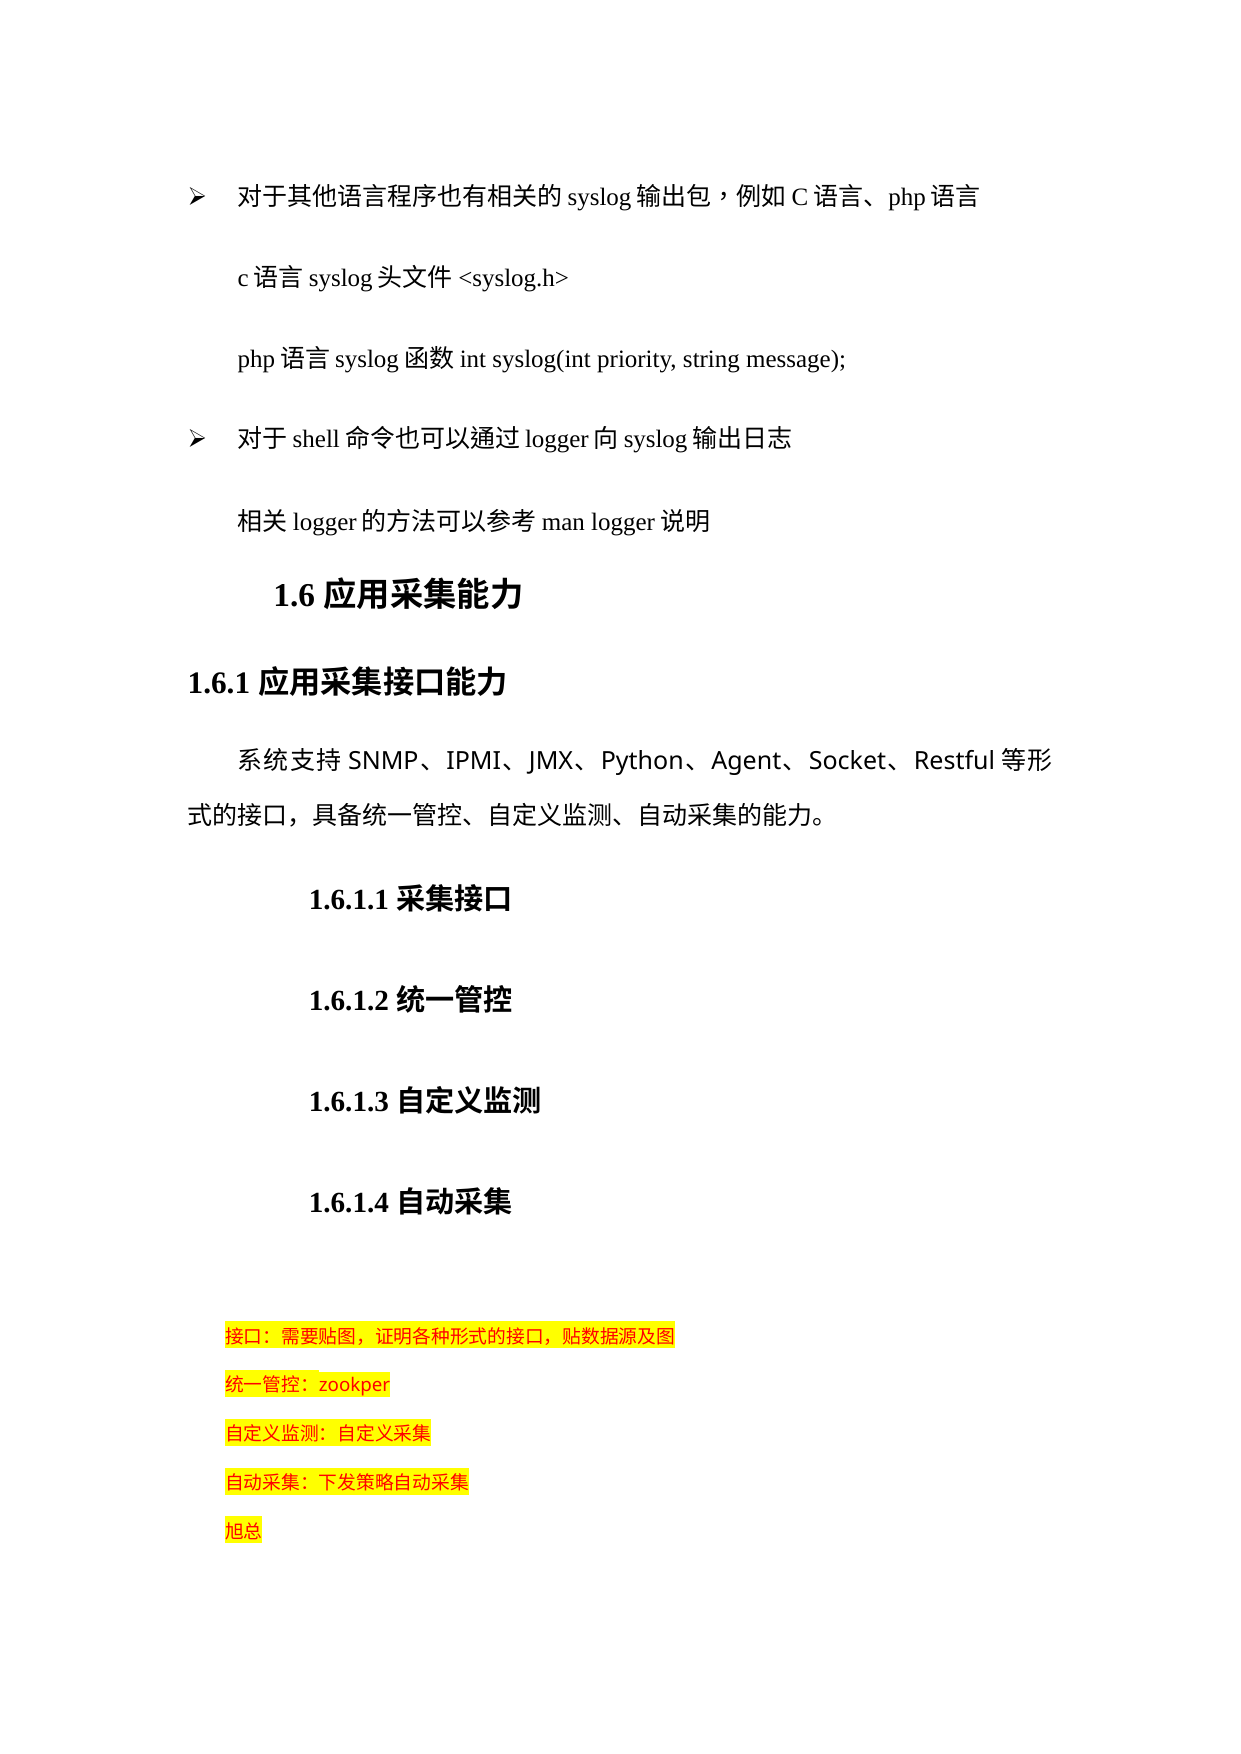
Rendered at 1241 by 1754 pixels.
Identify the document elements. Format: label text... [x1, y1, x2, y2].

subtitle 自定义监测 [258, 1068, 1053, 1133]
list 对于shell命令也可以通过logger向syslog输出日志 [187, 406, 1053, 471]
subtitle 应用采集能力 [223, 568, 1053, 616]
text c语言syslog头文件 <syslog.h> [237, 243, 1053, 308]
text 统一管控：zookper [187, 1367, 1053, 1400]
subtitle 应用采集接口能力 [187, 657, 1053, 702]
text 旭总 [187, 1514, 1053, 1546]
text 接口：需要贴图，证明各种形式的接口，贴数据源及图 [187, 1319, 1053, 1351]
text 系统支持SNMP、IPMI、JMX、Python、Agent、Socket、Restful等形式的接口，具备统一管控、自定义监测、自动采集的能力。 [187, 741, 1053, 831]
subtitle 采集接口 [258, 866, 1053, 931]
list 对于其他语言程序也有相关的syslog输出包，例如C语言、php语言 [187, 162, 1053, 227]
text php语言syslog函数 int syslog(int priority, string message); [237, 324, 1053, 389]
subtitle 统一管控 [258, 967, 1053, 1032]
subtitle 自动采集 [258, 1169, 1053, 1234]
text 自动采集：下发策略自动采集 [187, 1465, 1053, 1497]
text 自定义监测：自定义采集 [187, 1416, 1053, 1449]
text 相关logger的方法可以参考man logger说明 [187, 487, 1053, 552]
